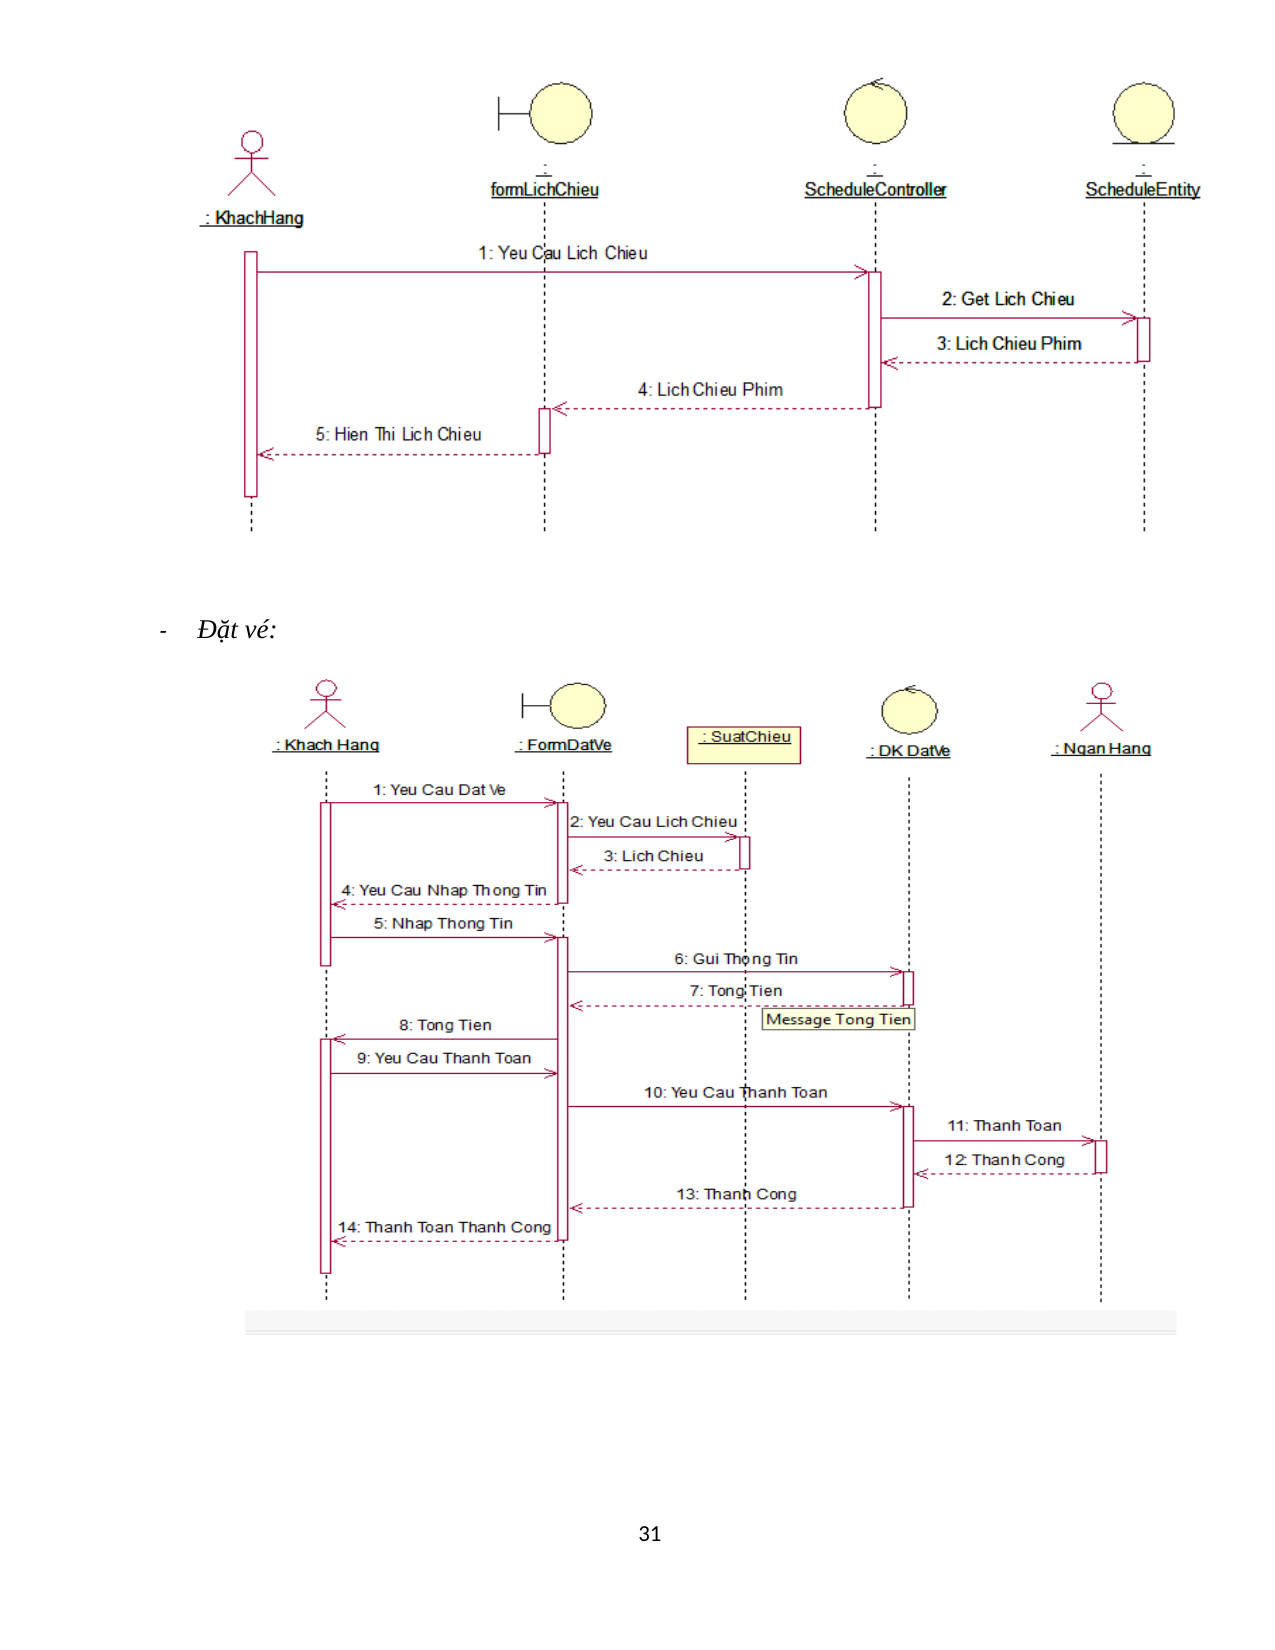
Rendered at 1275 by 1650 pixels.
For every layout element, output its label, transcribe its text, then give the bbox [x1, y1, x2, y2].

picture [197, 75, 1210, 553]
picture [245, 678, 1177, 1335]
list Đặt vé: [159, 613, 1167, 646]
